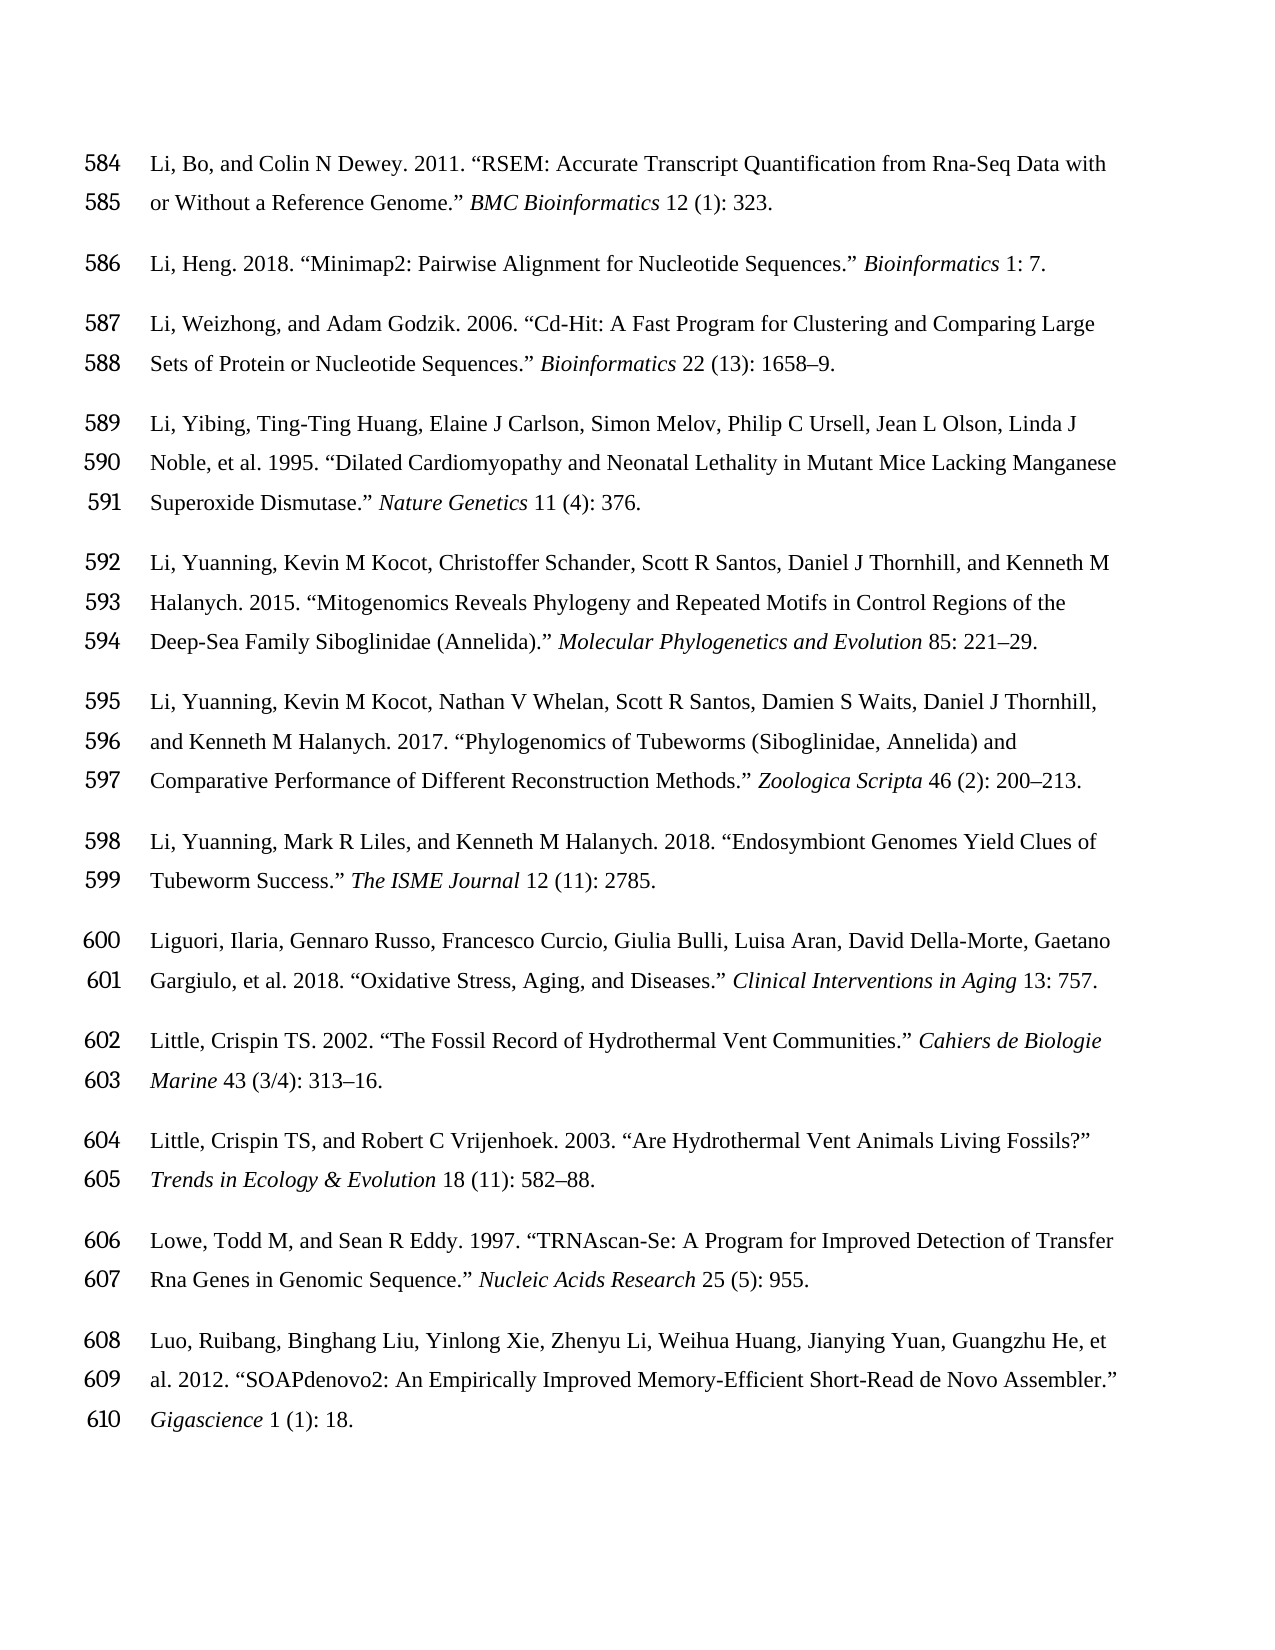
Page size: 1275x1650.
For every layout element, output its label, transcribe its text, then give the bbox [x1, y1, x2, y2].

text Li, Yuanning, Mark R Liles, and Kenneth M Halanych. 2018. “Endosymbiont Genomes Yield Clues of Tubeworm Success.” The ISME Journal 12 (11): 2785. [150, 828, 1125, 893]
text Luo, Ruibang, Binghang Liu, Yinlong Xie, Zhenyu Li, Weihua Huang, Jianying Yuan, Guangzhu He, et al. 2012. “SOAPdenovo2: An Empirically Improved Memory-Efficient Short-Read de Novo Assembler.” Gigascience 1 (1): 18. [150, 1327, 1125, 1432]
text Li, Heng. 2018. “Minimap2: Pairwise Alignment for Nucleotide Sequences.” Bioinformatics 1: 7. [150, 250, 1125, 276]
text Li, Yuanning, Kevin M Kocot, Nathan V Whelan, Scott R Santos, Damien S Waits, Daniel J Thornhill, and Kenneth M Halanych. 2017. “Phylogenomics of Tubeworms (Siboglinidae, Annelida) and Comparative Performance of Different Reconstruction Methods.” Zoologica Scripta 46 (2): 200–213. [150, 688, 1125, 794]
text Little, Crispin TS. 2002. “The Fossil Record of Hydrothermal Vent Communities.” Cahiers de Biologie Marine 43 (3/4): 313–16. [150, 1027, 1125, 1093]
text Li, Weizhong, and Adam Godzik. 2006. “Cd-Hit: A Fast Program for Clustering and Comparing Large Sets of Protein or Nucleotide Sequences.” Bioinformatics 22 (13): 1658–9. [150, 310, 1125, 376]
text Li, Yibing, Ting-Ting Huang, Elaine J Carlson, Simon Melov, Philip C Ursell, Jean L Olson, Linda J Noble, et al. 1995. “Dilated Cardiomyopathy and Neonatal Lethality in Mutant Mice Lacking Manganese Superoxide Dismutase.” Nature Genetics 11 (4): 376. [150, 410, 1125, 515]
text Li, Bo, and Colin N Dewey. 2011. “RSEM: Accurate Transcript Quantification from Rna-Seq Data with or Without a Reference Genome.” BMC Bioinformatics 12 (1): 323. [150, 150, 1125, 216]
text Liguori, Ilaria, Gennaro Russo, Francesco Curcio, Giulia Bulli, Luisa Aran, David Della-Morte, Gaetano Gargiulo, et al. 2018. “Oxidative Stress, Aging, and Diseases.” Clinical Interventions in Aging 13: 757. [150, 927, 1125, 993]
text Li, Yuanning, Kevin M Kocot, Christoffer Schander, Scott R Santos, Daniel J Thornhill, and Kenneth M Halanych. 2015. “Mitogenomics Reveals Phylogeny and Repeated Motifs in Control Regions of the Deep-Sea Family Siboglinidae (Annelida).” Molecular Phylogenetics and Evolution 85: 221–29. [150, 549, 1125, 654]
text Lowe, Todd M, and Sean R Eddy. 1997. “TRNAscan-Se: A Program for Improved Detection of Transfer Rna Genes in Genomic Sequence.” Nucleic Acids Research 25 (5): 955. [150, 1227, 1125, 1293]
text Little, Crispin TS, and Robert C Vrijenhoek. 2003. “Are Hydrothermal Vent Animals Living Fossils?” Trends in Ecology & Evolution 18 (11): 582–88. [150, 1127, 1125, 1193]
